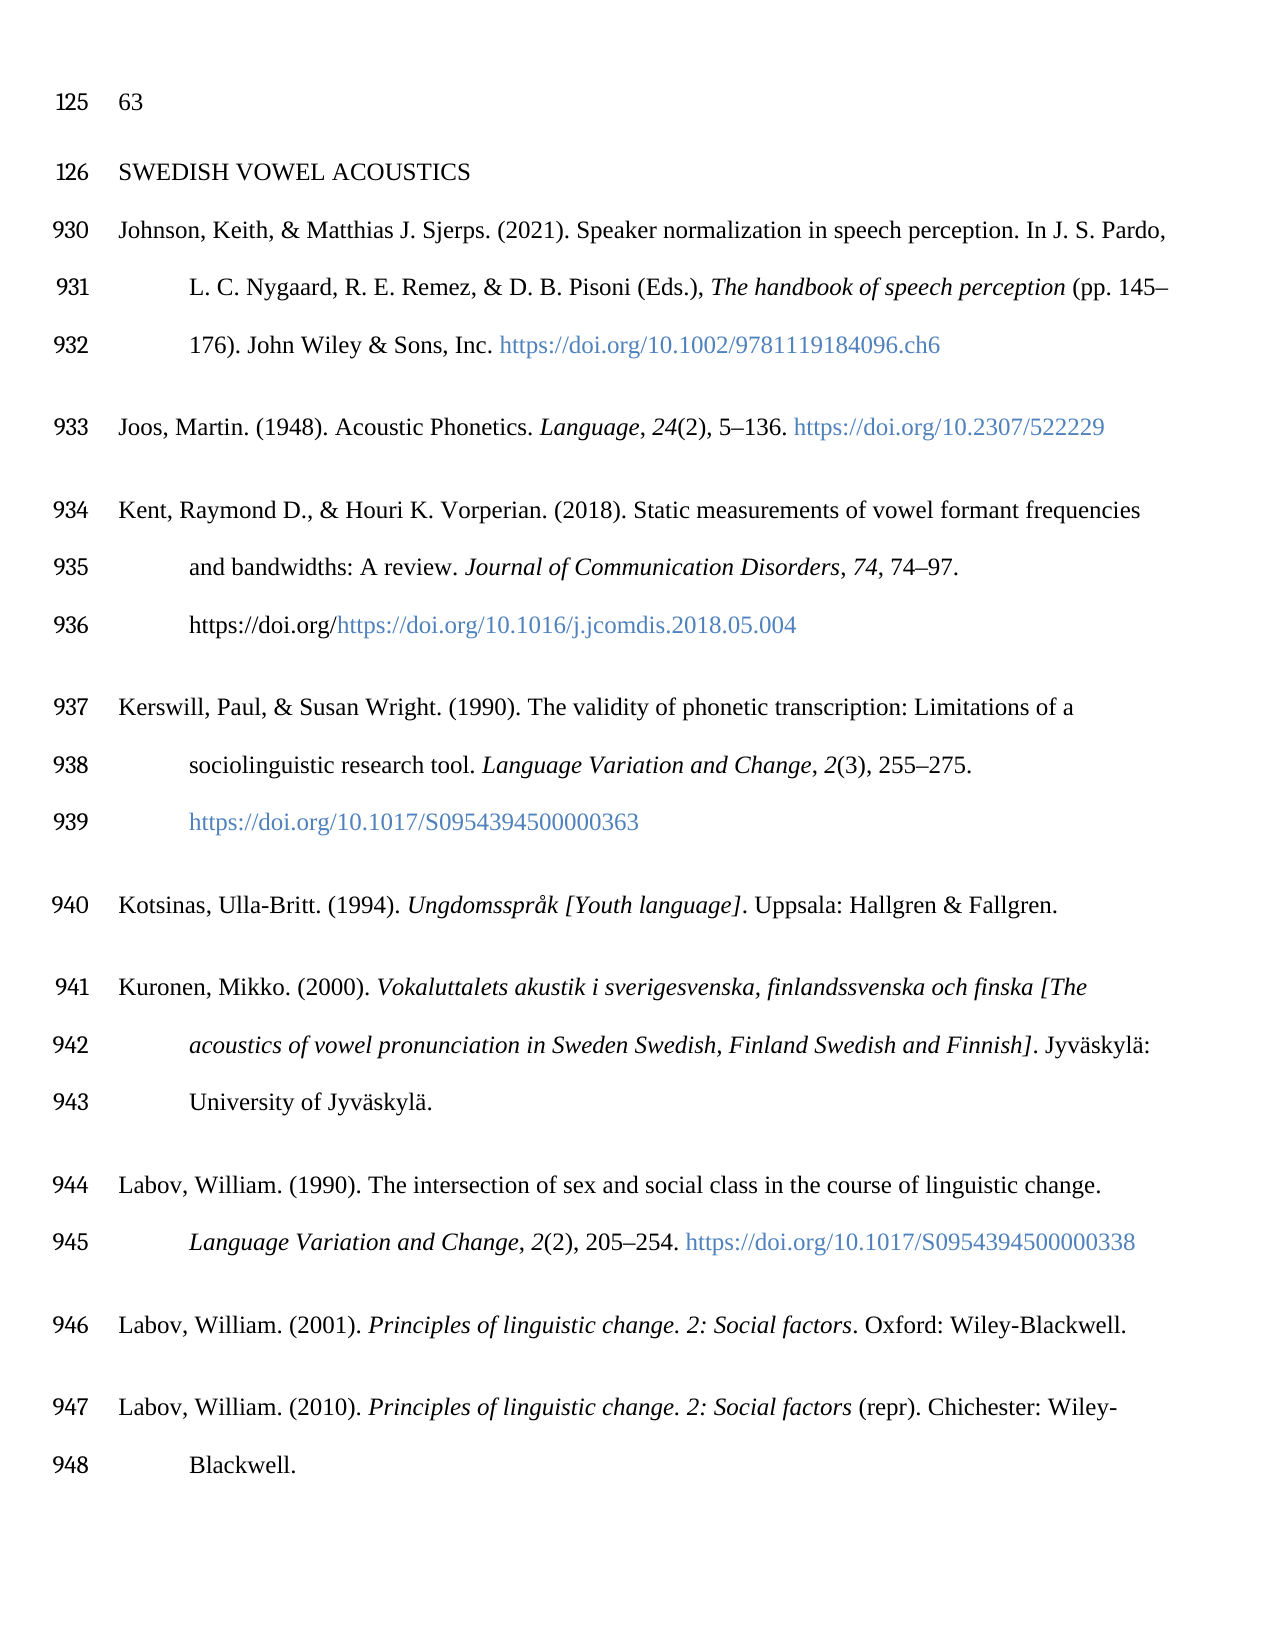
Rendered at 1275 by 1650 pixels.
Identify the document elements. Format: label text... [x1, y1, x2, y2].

text Kerswill, Paul, & Susan Wright. (1990). The validity of phonetic transcription: Limitations of a sociolinguistic research tool. Language Variation and Change, 2(3), 255–275. https://doi.org/10.1017/S0954394500000363 [118, 692, 1181, 836]
text Kotsinas, Ulla-Britt. (1994). Ungdomsspråk [Youth language]. Uppsala: Hallgren & Fallgren. [118, 890, 1181, 919]
text Labov, William. (2010). Principles of linguistic change. 2: Social factors (repr). Chichester: Wiley-Blackwell. [118, 1392, 1181, 1479]
text Kuronen, Mikko. (2000). Vokaluttalets akustik i sverigesvenska, finlandssvenska och finska [The acoustics of vowel pronunciation in Sweden Swedish, Finland Swedish and Finnish]. Jyväskylä: University of Jyväskylä. [118, 972, 1181, 1116]
text Kent, Raymond D., & Houri K. Vorperian. (2018). Static measurements of vowel formant frequencies and bandwidths: A review. Journal of Communication Disorders, 74, 74–97. https://doi.org/https://doi.org/10.1016/j.jcomdis.2018.05.004 [118, 495, 1181, 639]
text Joos, Martin. (1948). Acoustic Phonetics. Language, 24(2), 5–136. https://doi.org/10.2307/522229 [118, 412, 1181, 441]
text Johnson, Keith, & Matthias J. Sjerps. (2021). Speaker normalization in speech perception. In J. S. Pardo, L. C. Nygaard, R. E. Remez, & D. B. Pisoni (Eds.), The handbook of speech perception (pp. 145–176). John Wiley & Sons, Inc. https://doi.org/10.1002/9781119184096.ch6 [118, 215, 1181, 359]
text Labov, William. (2001). Principles of linguistic change. 2: Social factors. Oxford: Wiley-Blackwell. [118, 1310, 1181, 1339]
text Labov, William. (1990). The intersection of sex and social class in the course of linguistic change. Language Variation and Change, 2(2), 205–254. https://doi.org/10.1017/S0954394500000338 [118, 1170, 1181, 1256]
